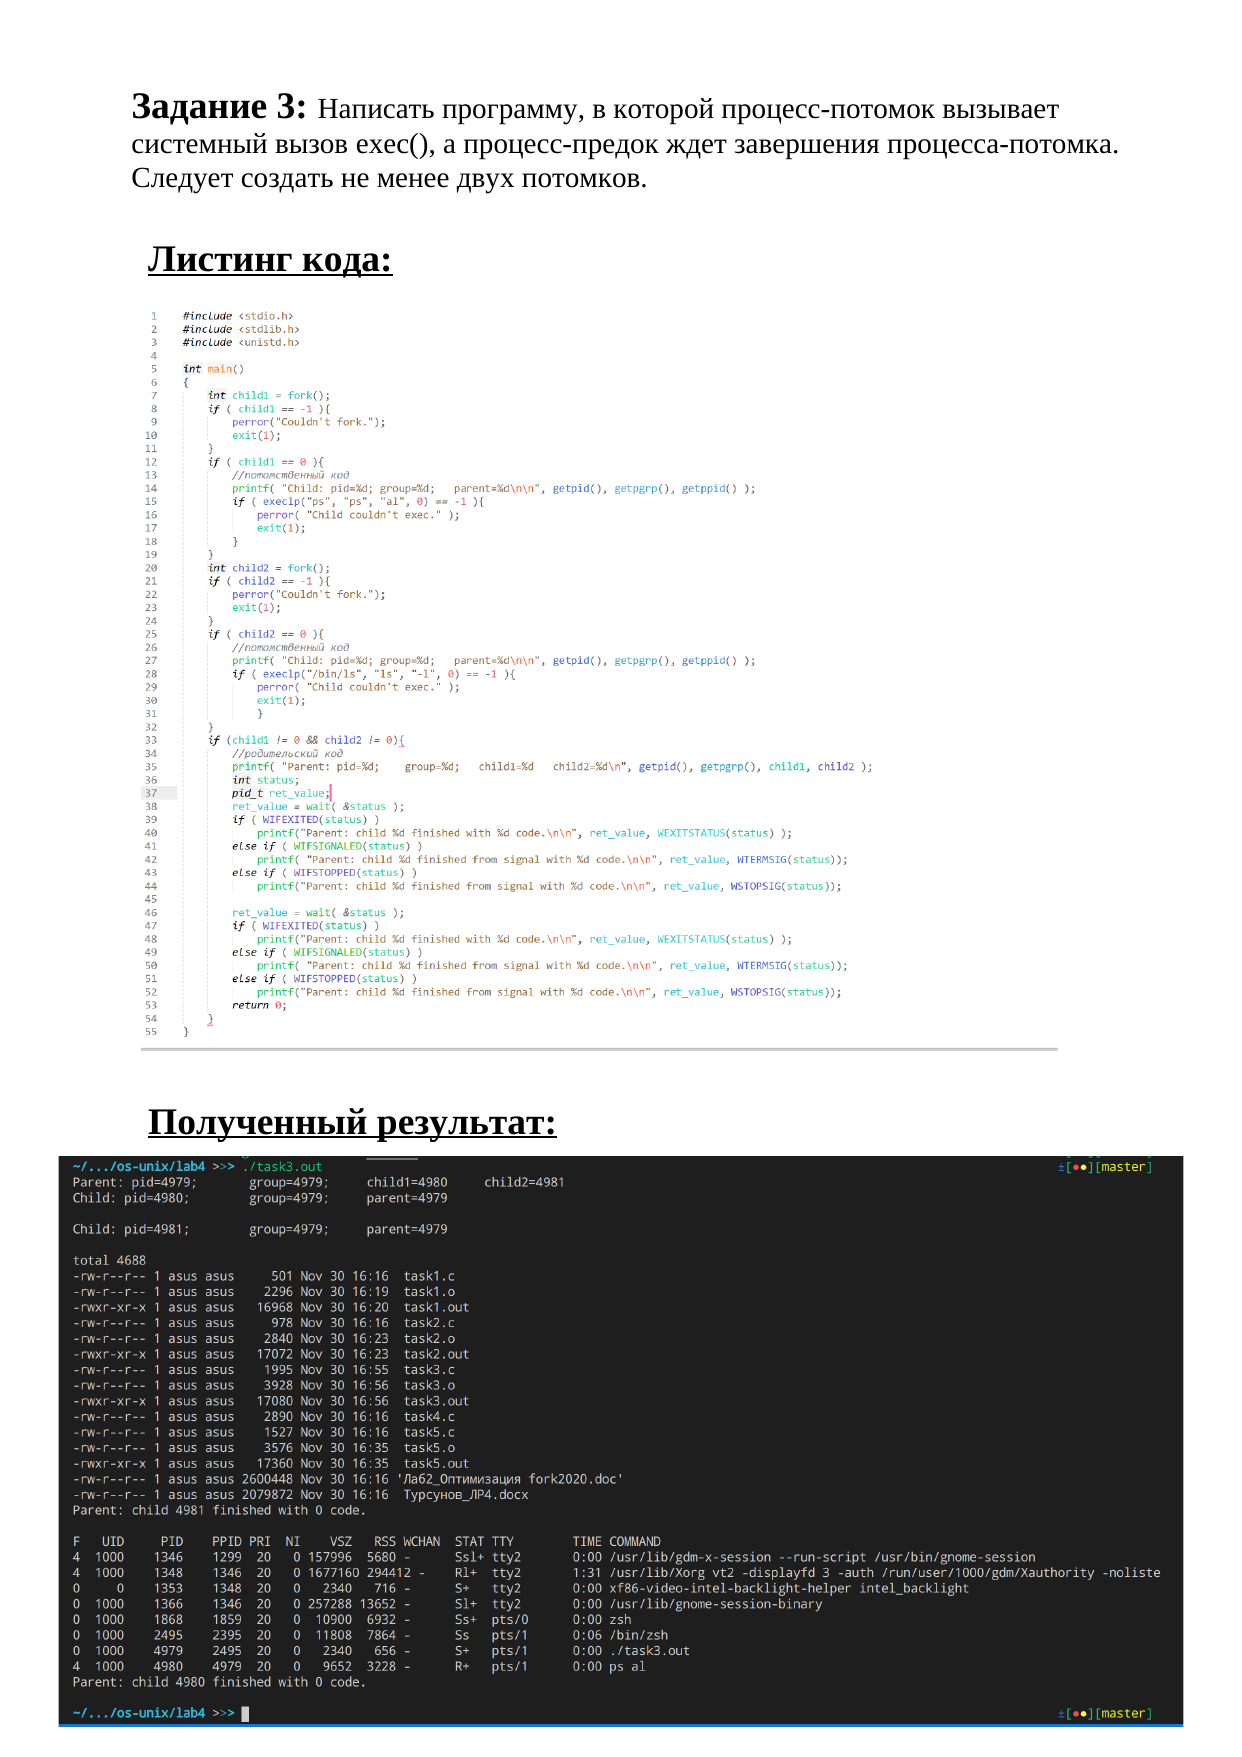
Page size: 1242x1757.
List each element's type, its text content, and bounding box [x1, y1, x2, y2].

picture [141, 309, 1058, 1051]
subtitle Задание 3: Написать программу, в которой процесс-потомок вызывает системный вызов exec(), а процесс-предок ждет завершения процесса-потомка. Следует создать не менее двух потомков. [131, 83, 1198, 193]
picture [58, 1156, 1184, 1727]
subtitle Полученный результат: [148, 1099, 1198, 1142]
subtitle Листинг кода: [148, 237, 1198, 280]
